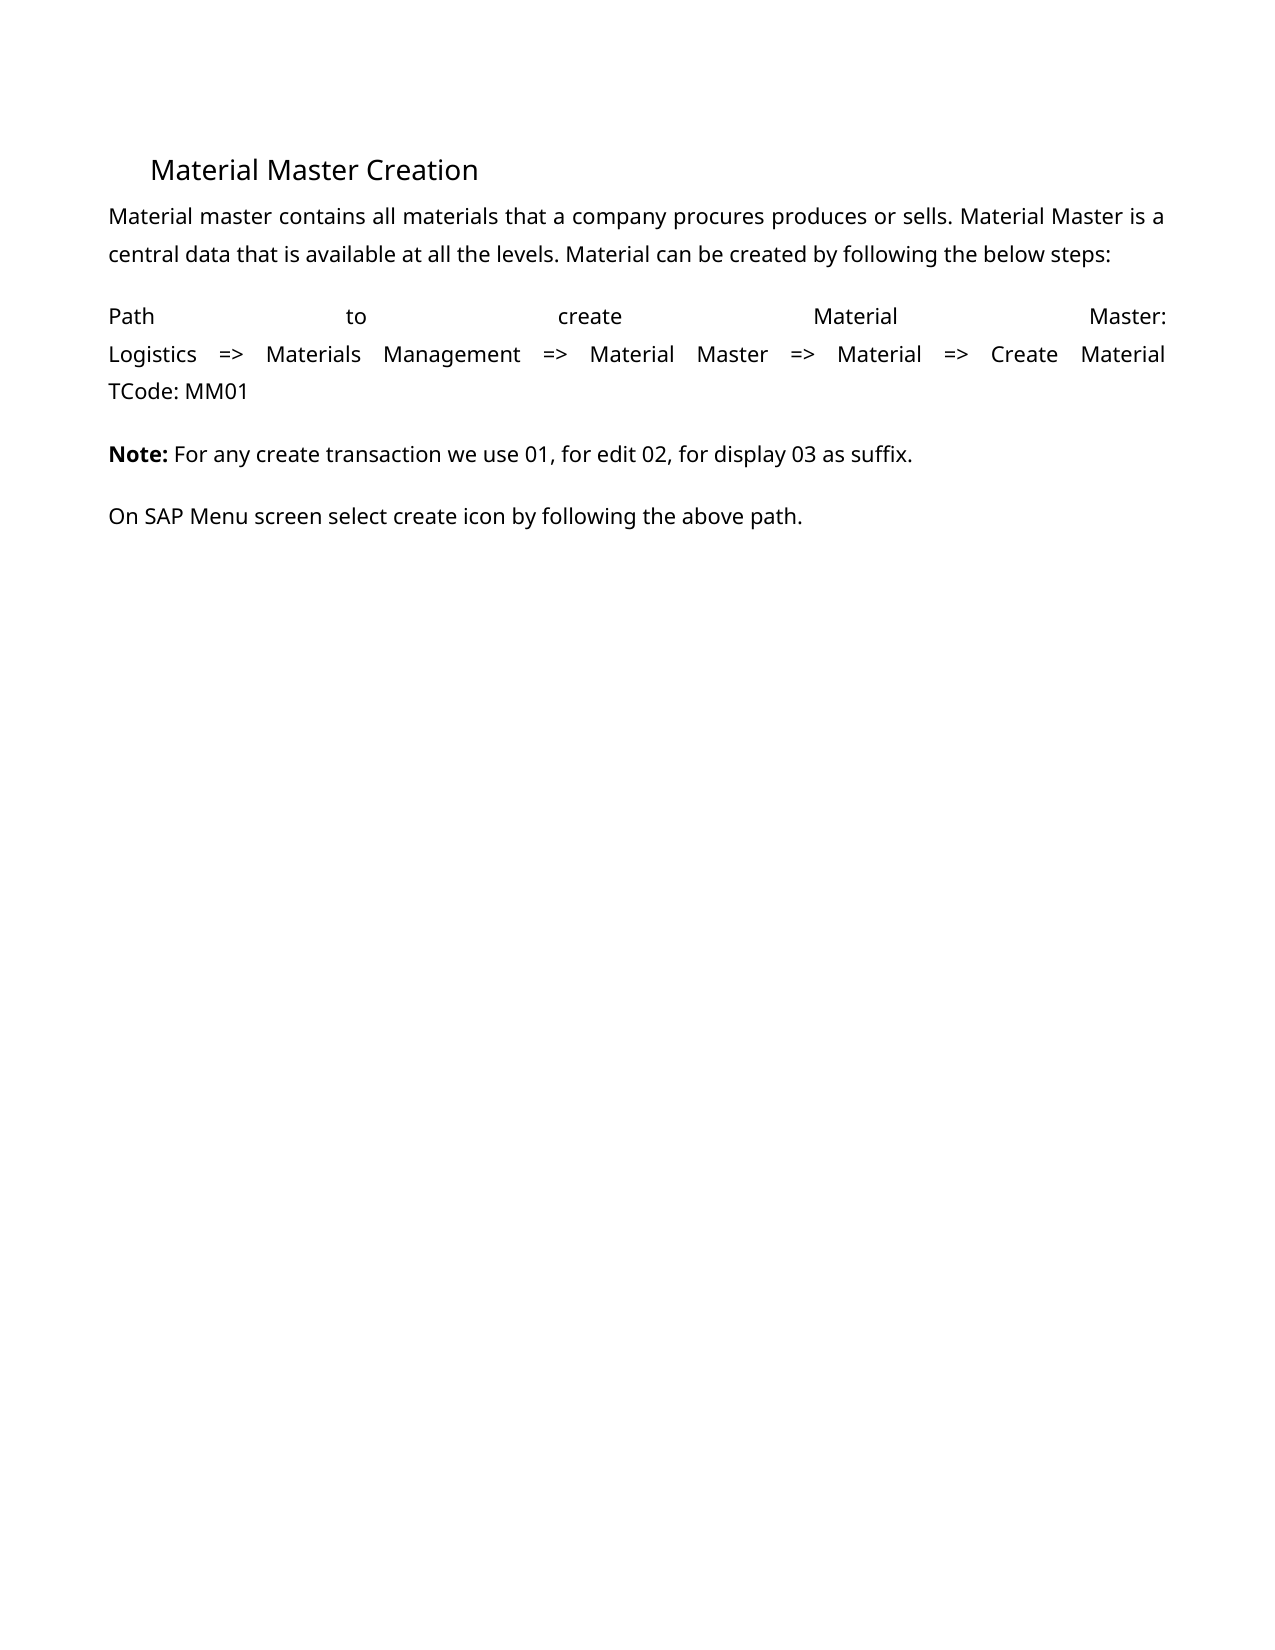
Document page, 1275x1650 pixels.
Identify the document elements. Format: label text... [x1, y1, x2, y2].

text Note: For any create transaction we use 01, for edit 02, for display 03 as suffix. [108, 431, 1167, 468]
text Path to create Material Master: Logistics => Materials Management => Material Master => Material => Create Material TCode: MM01 [108, 293, 1167, 406]
text On SAP Menu screen select create icon by following the above path. [108, 493, 1167, 531]
text Material Master Creation [150, 150, 1167, 188]
text Material master contains all materials that a company procures produces or sells. Material Master is a central data that is available at all the levels. Material can be created by following the below steps: [108, 193, 1167, 268]
